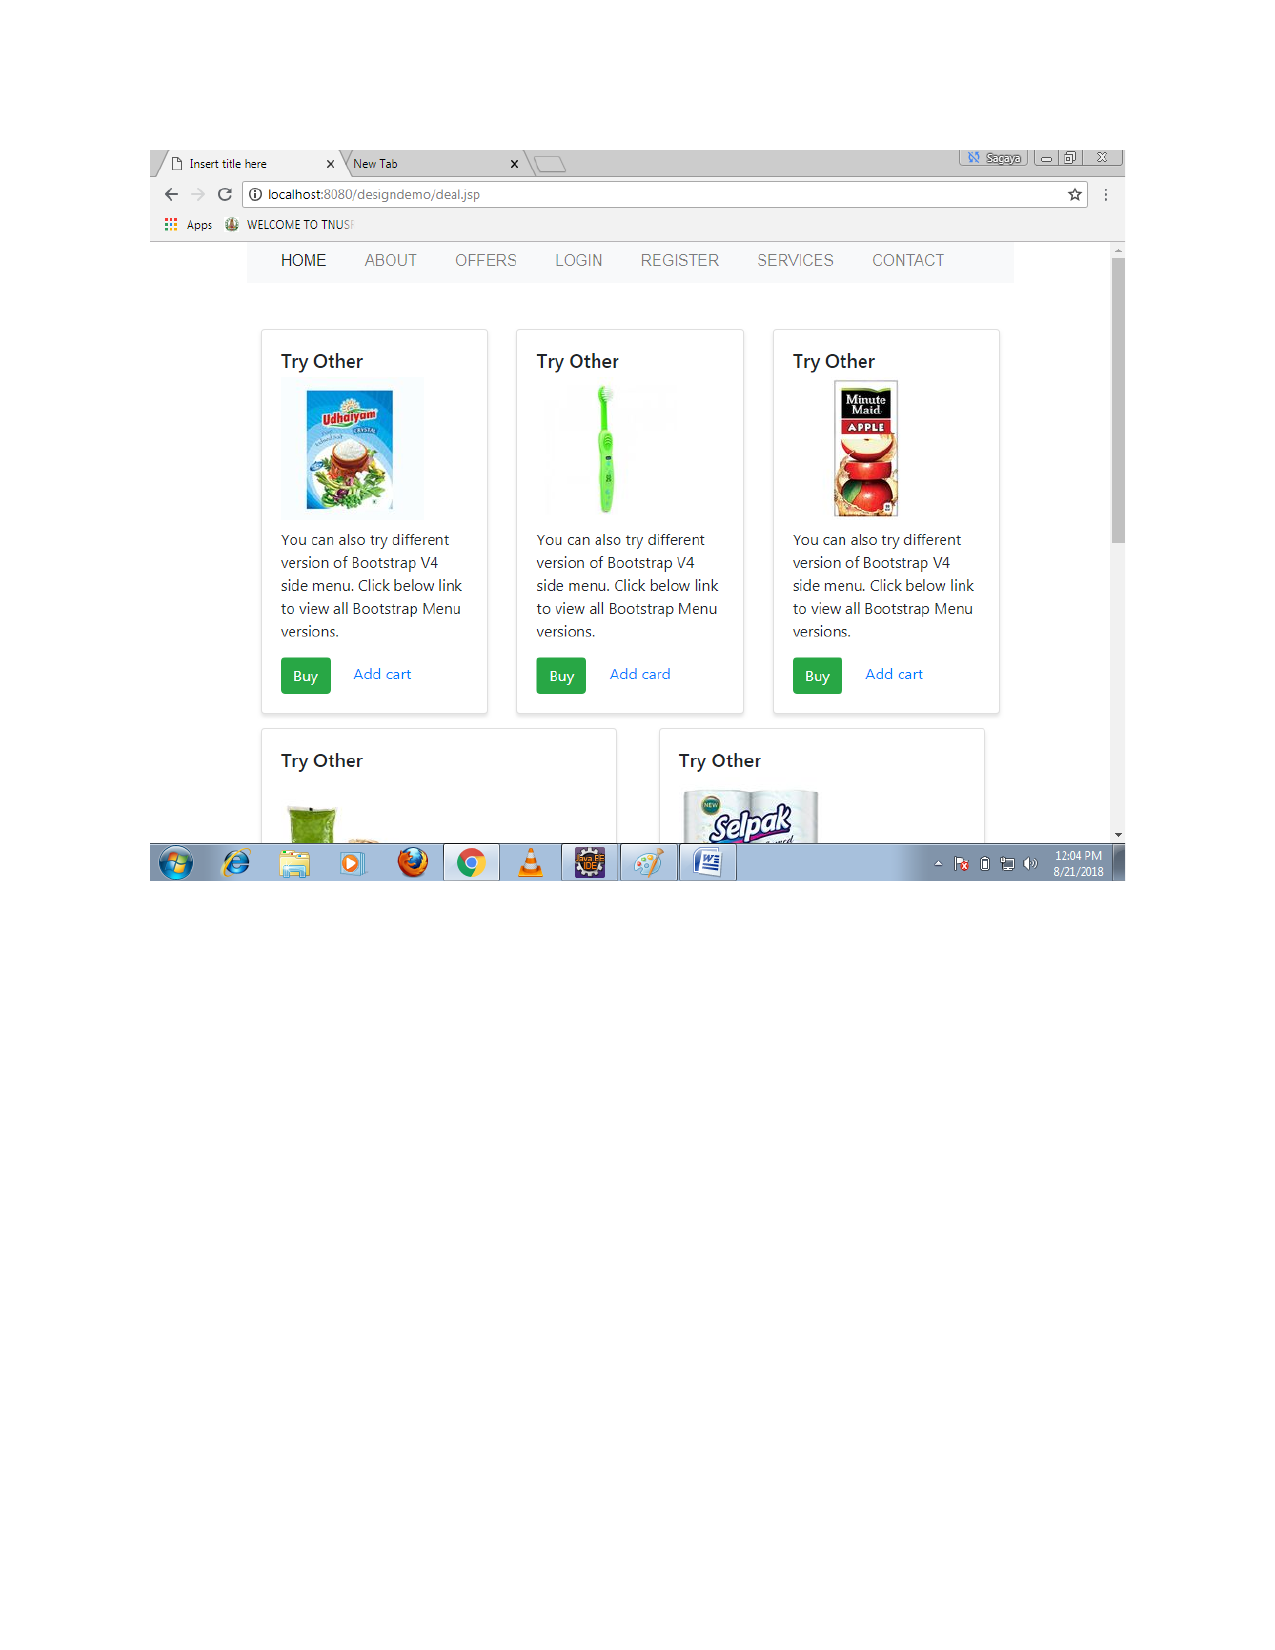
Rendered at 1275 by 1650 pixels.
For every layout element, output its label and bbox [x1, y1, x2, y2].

picture [150, 150, 1125, 881]
